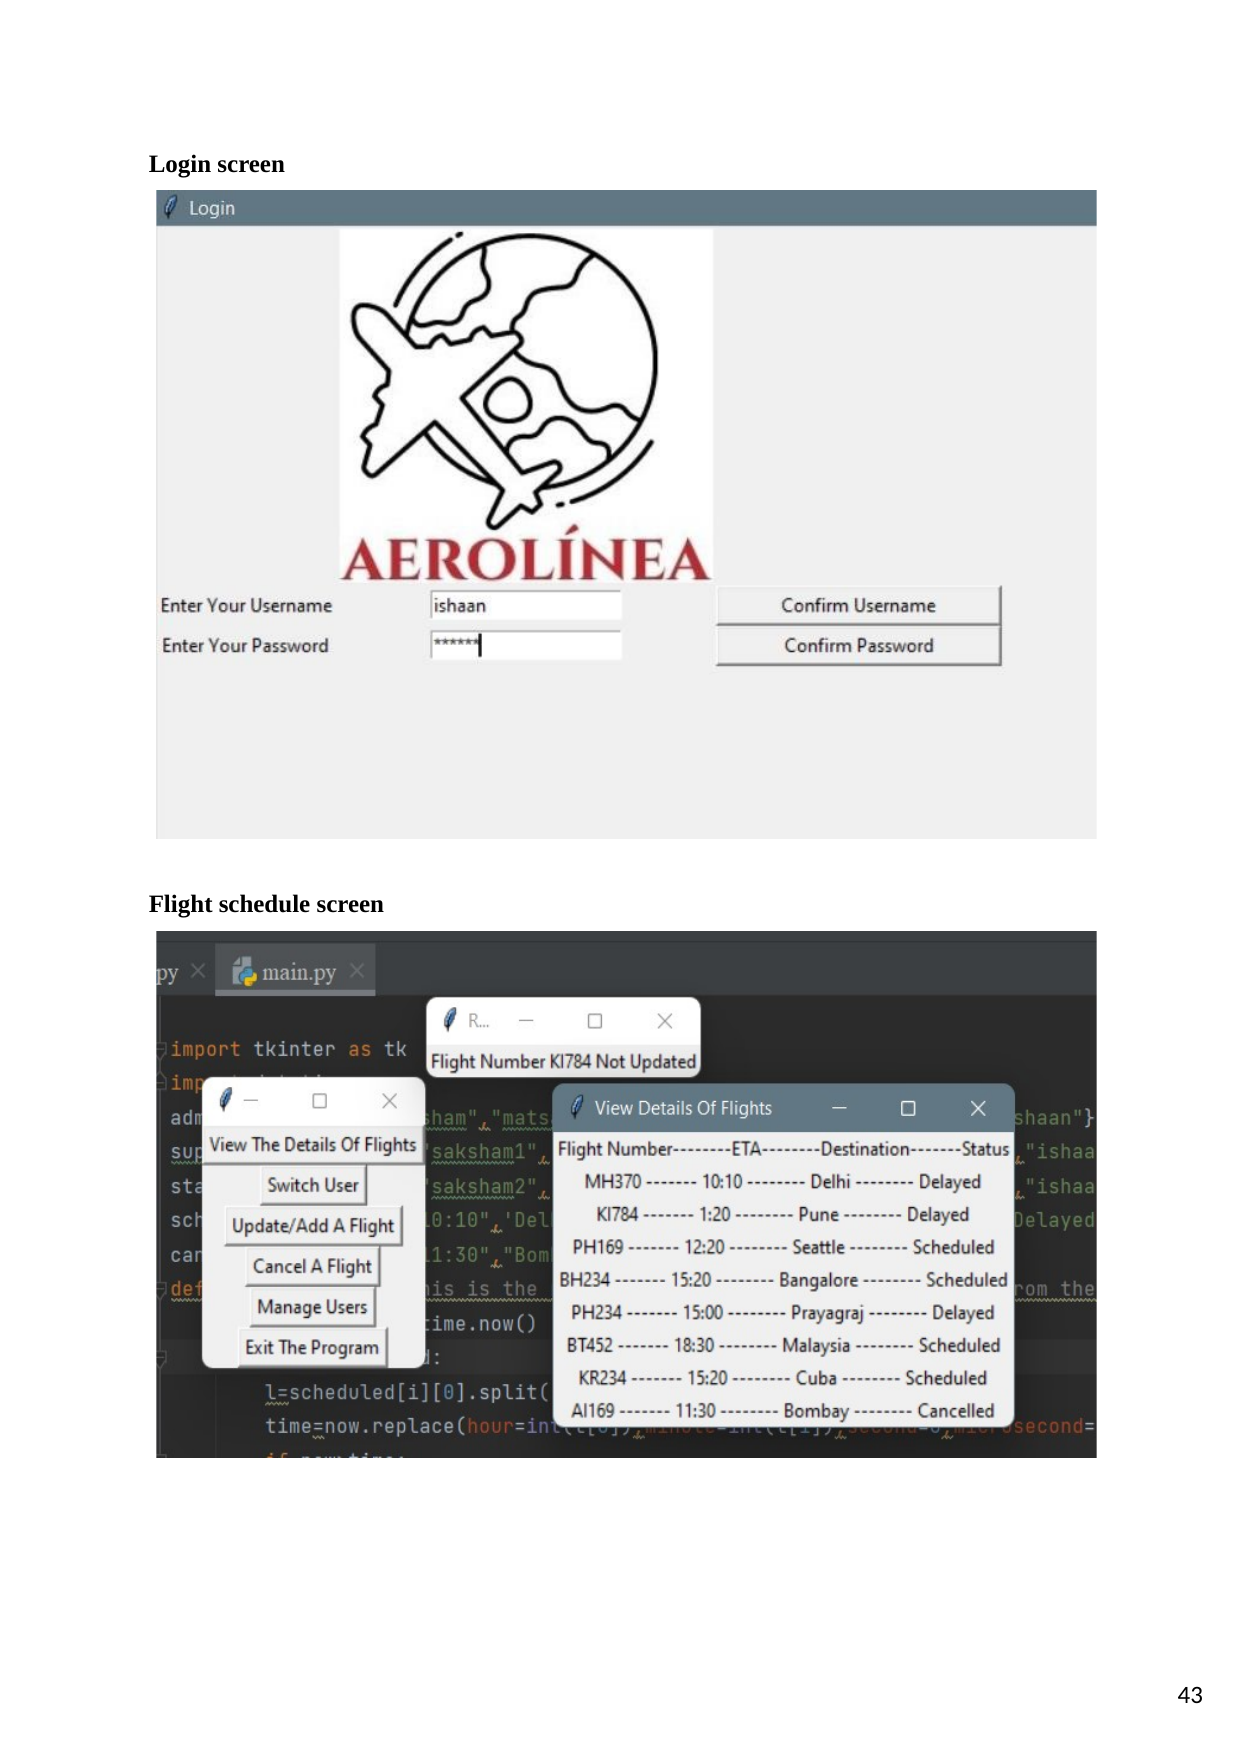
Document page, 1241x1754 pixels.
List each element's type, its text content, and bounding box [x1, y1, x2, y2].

subtitle Flight schedule screen [148, 889, 1153, 918]
picture [156, 931, 1097, 1458]
subtitle Login screen [148, 149, 1153, 177]
picture [156, 190, 1097, 839]
